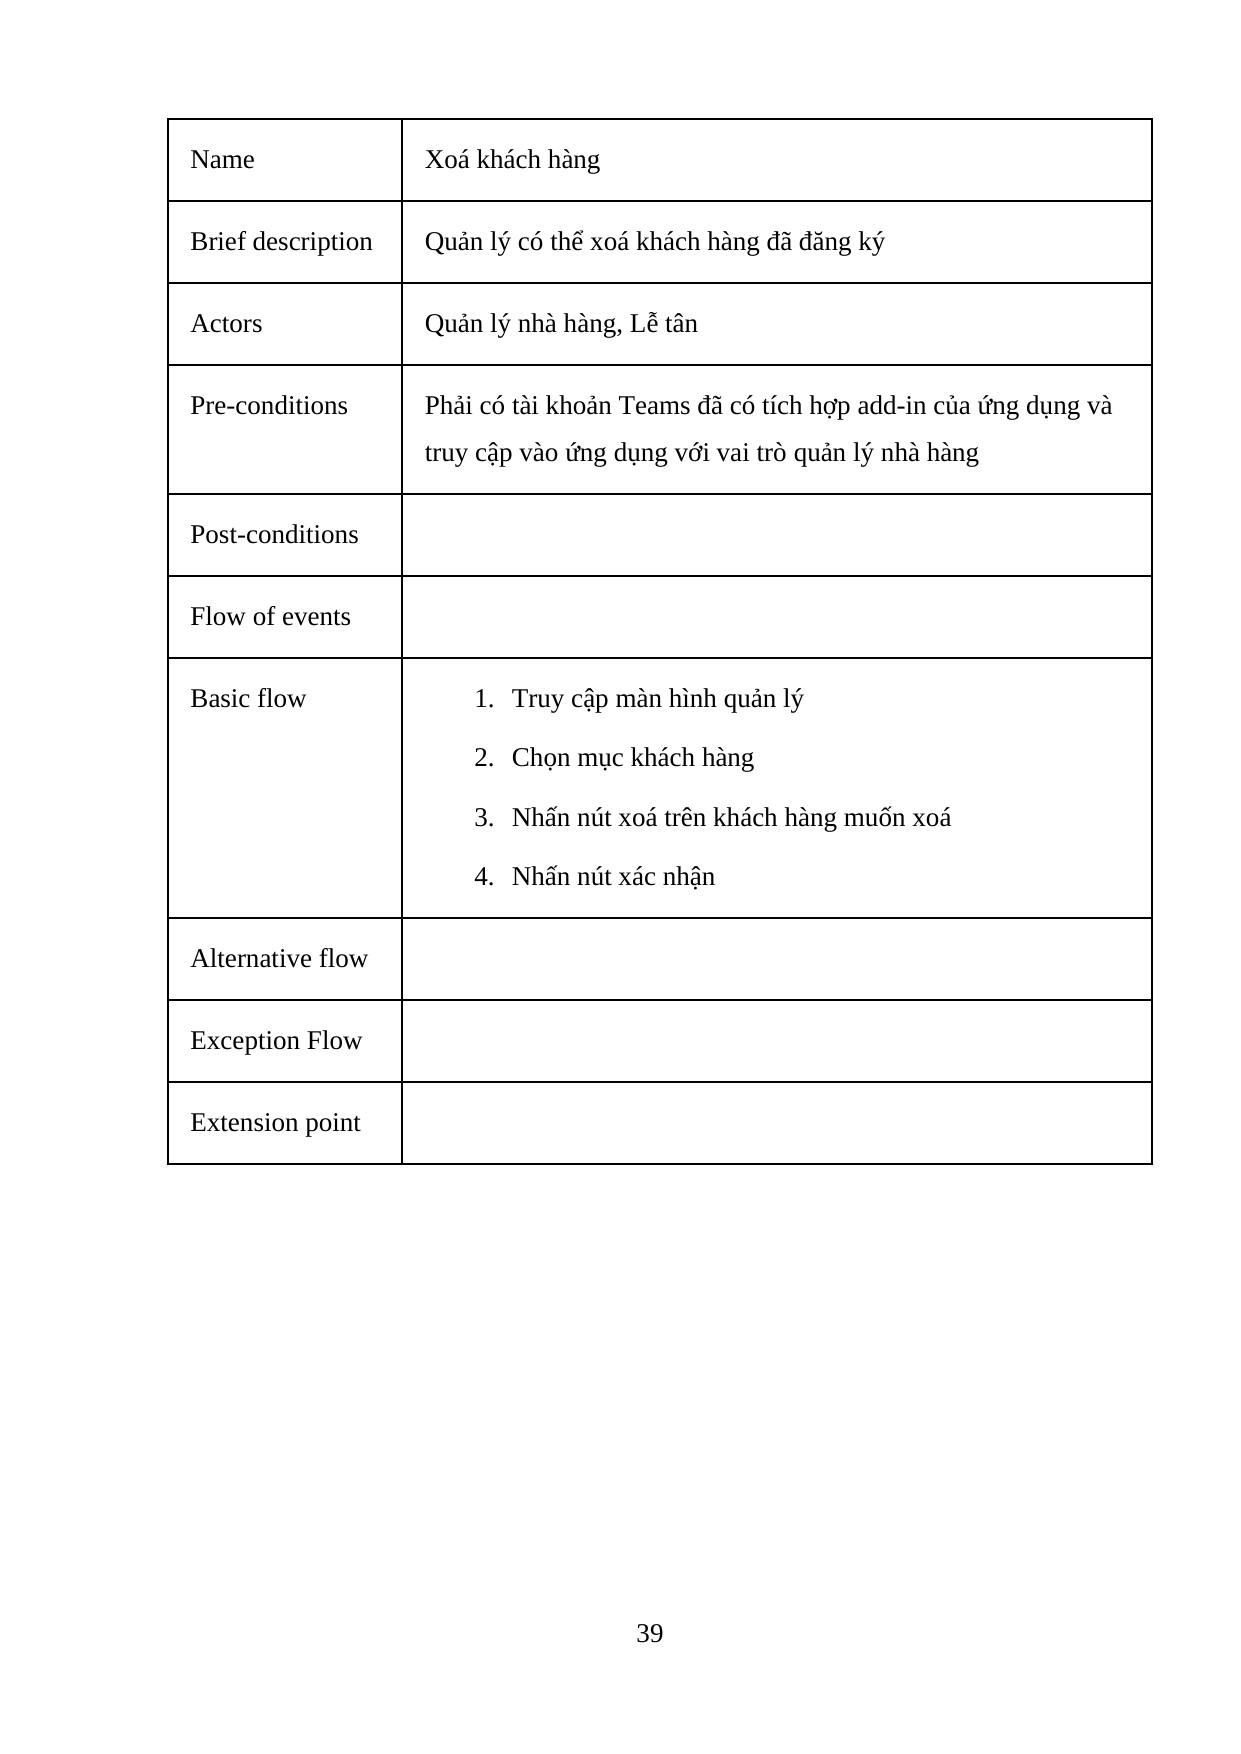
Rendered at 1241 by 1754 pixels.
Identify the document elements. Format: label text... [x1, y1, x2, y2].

table_cell [403, 1001, 1151, 1081]
table_cell [403, 1083, 1151, 1163]
table_header Name [169, 120, 401, 200]
table_cell Brief description [169, 202, 401, 282]
table_header Xoá khách hàng [403, 120, 1151, 200]
table_cell Post-conditions [169, 495, 401, 575]
table_cell [403, 495, 1151, 575]
table_cell Phải có tài khoản Teams đã có tích hợp add-in của ứng dụng và truy cập vào ứng dụng với vai trò quản lý nhà hàng [403, 366, 1151, 493]
table_cell Pre-conditions [169, 366, 401, 493]
table_cell Flow of events [169, 577, 401, 657]
table_cell Extension point [169, 1083, 401, 1163]
table_cell Basic flow [169, 659, 401, 917]
table_cell Alternative flow [169, 919, 401, 999]
table_cell [403, 577, 1151, 657]
table_cell Truy cập màn hình quản lý Chọn mục khách hàng Nhấn nút xoá trên khách hàng muốn xoá Nhấn nút xác nhận [403, 659, 1151, 917]
table_cell Actors [169, 284, 401, 364]
table_cell Quản lý nhà hàng, Lễ tân [403, 284, 1151, 364]
table_cell Quản lý có thể xoá khách hàng đã đăng ký [403, 202, 1151, 282]
table_cell [403, 919, 1151, 999]
table_cell Exception Flow [169, 1001, 401, 1081]
